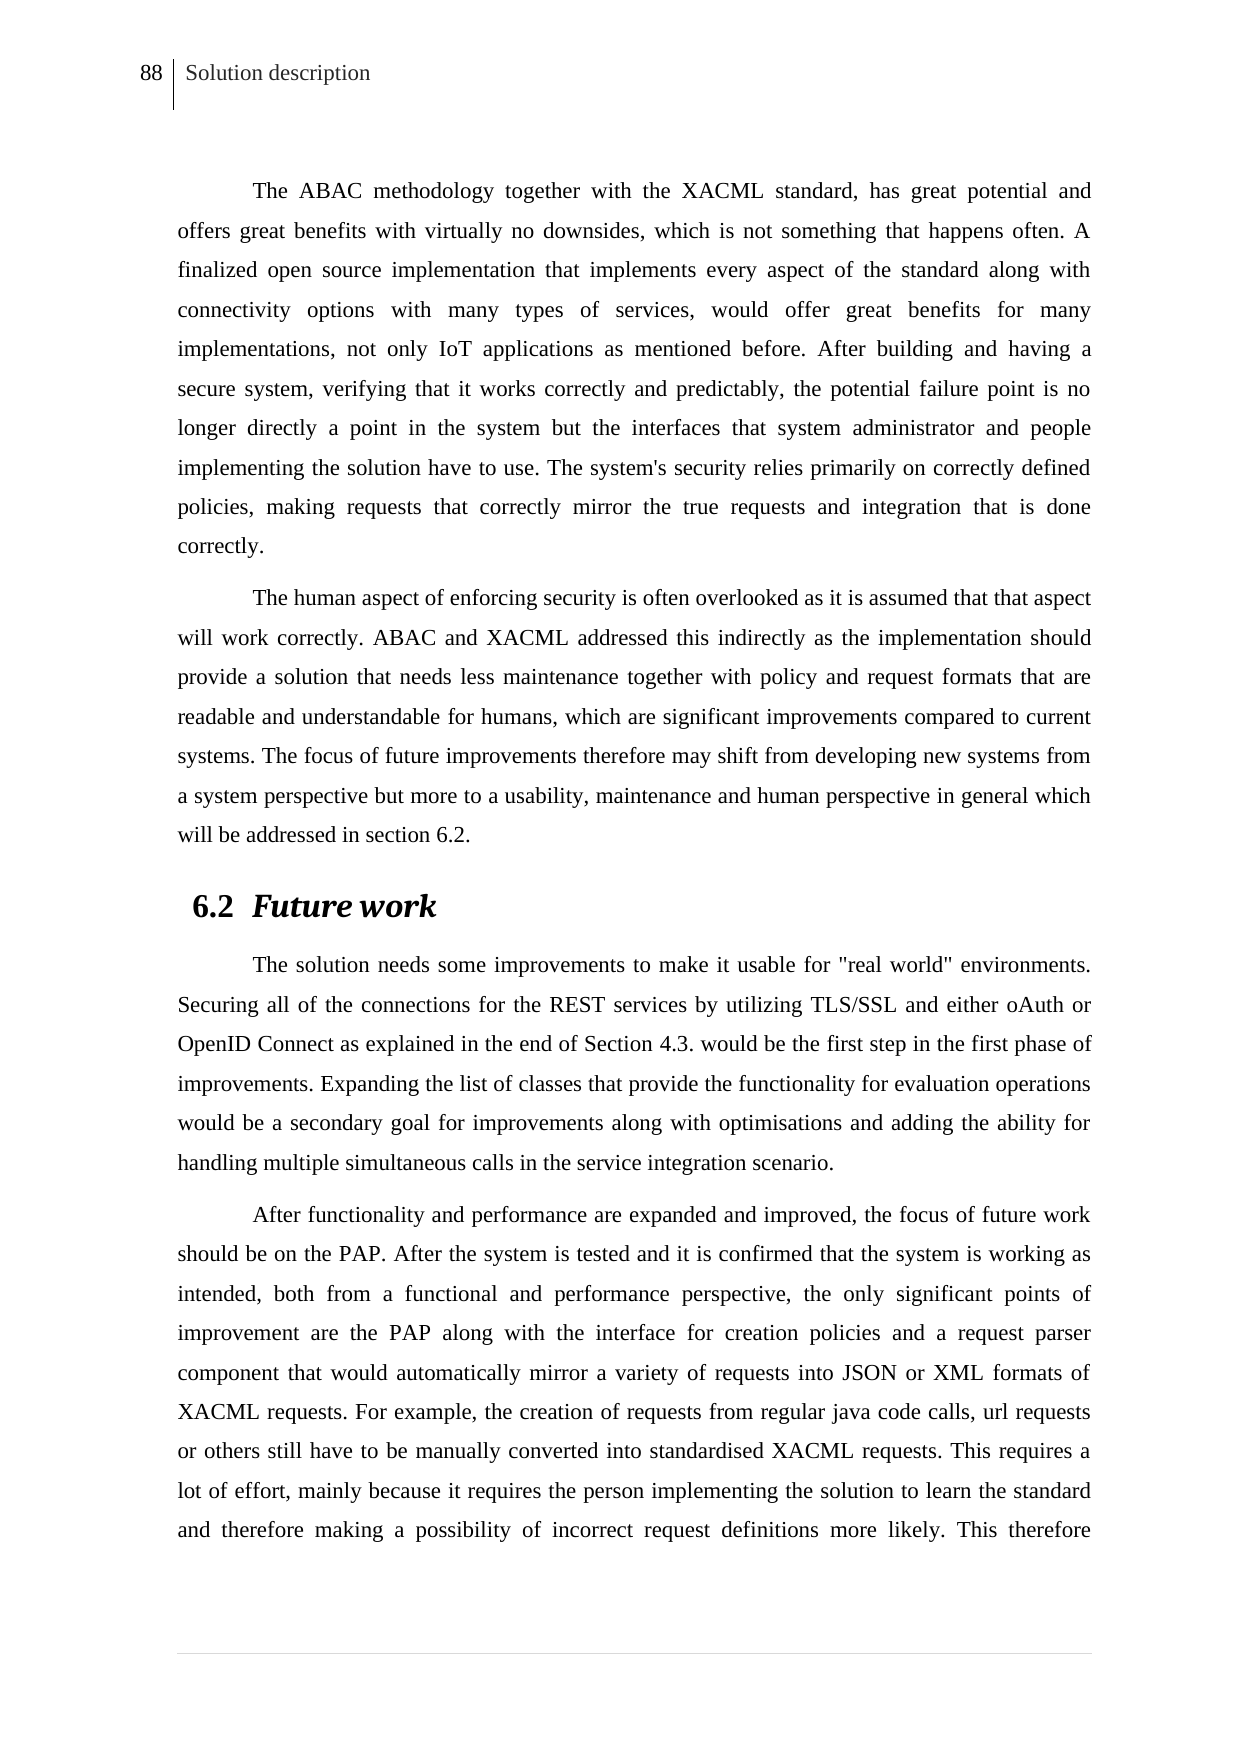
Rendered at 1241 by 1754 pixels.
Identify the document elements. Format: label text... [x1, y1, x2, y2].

text The ABAC methodology together with the XACML standard, has great potential and offers great benefits with virtually no downsides, which is not something that happens often. A finalized open source implementation that implements every aspect of the standard along with connectivity options with many types of services, would offer great benefits for many implementations, not only IoT applications as mentioned before. After building and having a secure system, verifying that it works correctly and predictably, the potential failure point is no longer directly a point in the system but the interfaces that system administrator and people implementing the solution have to use. The system's security relies primarily on correctly defined policies, making requests that correctly mirror the true requests and integration that is done correctly. [177, 177, 1092, 559]
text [177, 1201, 1092, 1543]
subtitle Future work [192, 886, 1092, 925]
text The human aspect of enforcing security is often overlooked as it is assumed that that aspect will work correctly. ABAC and XACML addressed this indirectly as the implementation should provide a solution that needs less maintenance together with policy and request formats that are readable and understandable for humans, which are significant improvements compared to current systems. The focus of future improvements therefore may shift from developing new systems from a system perspective but more to a usability, maintenance and human perspective in general which will be addressed in section 6.2. [177, 584, 1092, 848]
